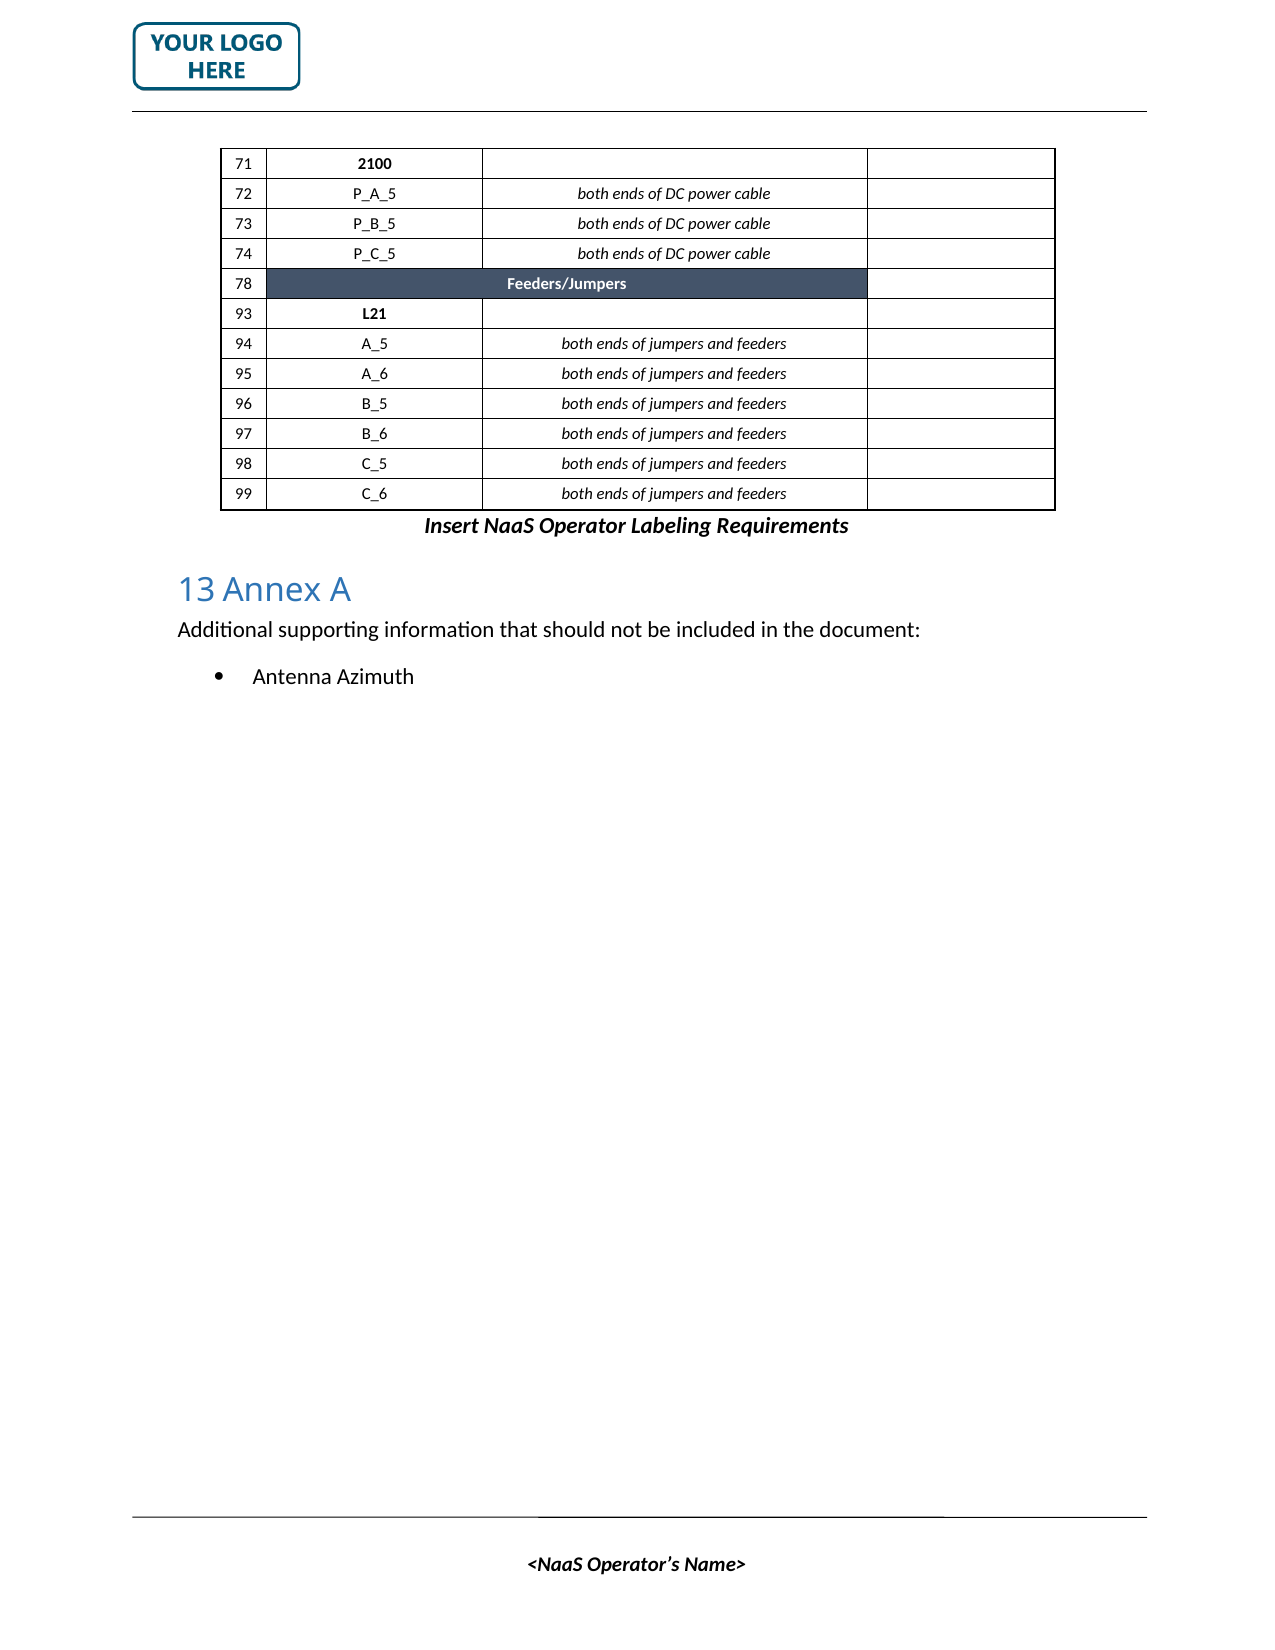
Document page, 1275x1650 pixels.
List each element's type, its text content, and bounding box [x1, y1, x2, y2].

table_cell 78 [222, 269, 266, 298]
table_cell both ends of jumpers and feeders [483, 389, 867, 418]
table_cell L21 [267, 299, 482, 328]
picture [136, 26, 297, 86]
table_cell [868, 209, 1054, 238]
table_cell 94 [222, 329, 266, 358]
table_cell C_5 [267, 449, 482, 478]
table_cell [483, 149, 867, 178]
table_cell B_5 [267, 389, 482, 418]
table_cell [868, 449, 1054, 478]
table_cell [868, 299, 1054, 328]
table_cell both ends of jumpers and feeders [483, 449, 867, 478]
table_cell [868, 269, 1054, 298]
table_cell [868, 419, 1054, 448]
table_cell [868, 329, 1054, 358]
table_cell [868, 389, 1054, 418]
table_cell A_6 [267, 359, 482, 388]
table_cell both ends of jumpers and feeders [483, 419, 867, 448]
table_cell [868, 179, 1054, 208]
table_cell 97 [222, 419, 266, 448]
table_cell 74 [222, 239, 266, 268]
table_cell Feeders/Jumpers [267, 269, 867, 298]
table_cell 99 [222, 479, 266, 509]
table_cell P_B_5 [267, 209, 482, 238]
table_cell A_5 [267, 329, 482, 358]
table_cell 98 [222, 449, 266, 478]
table_cell [483, 299, 867, 328]
table_cell P_A_5 [267, 179, 482, 208]
table_cell both ends of jumpers and feeders [483, 329, 867, 358]
table_cell B_6 [267, 419, 482, 448]
table_cell both ends of DC power cable [483, 179, 867, 208]
table_cell C_6 [267, 479, 482, 509]
table_cell [868, 359, 1054, 388]
text Additional supporting information that should not be included in the document: [177, 615, 1098, 643]
table_cell 73 [222, 209, 266, 238]
table_cell both ends of DC power cable [483, 209, 867, 238]
table_cell P_C_5 [267, 239, 482, 268]
picture [132, 20, 301, 30]
subtitle Annex A [177, 566, 1098, 612]
picture [132, 83, 301, 98]
table_cell both ends of DC power cable [483, 239, 867, 268]
text Insert NaaS Operator Labeling Requirements [177, 511, 1098, 539]
table_cell 93 [222, 299, 266, 328]
table_cell [868, 479, 1054, 509]
table_cell 71 [222, 149, 266, 178]
table_cell [868, 239, 1054, 268]
table_cell [868, 149, 1054, 178]
list Antenna Azimuth [215, 662, 1098, 690]
table_cell 96 [222, 389, 266, 418]
table_cell both ends of jumpers and feeders [483, 359, 867, 388]
table_cell 95 [222, 359, 266, 388]
table_cell 2100 [267, 149, 482, 178]
table_cell 72 [222, 179, 266, 208]
table_cell both ends of jumpers and feeders [483, 479, 867, 509]
